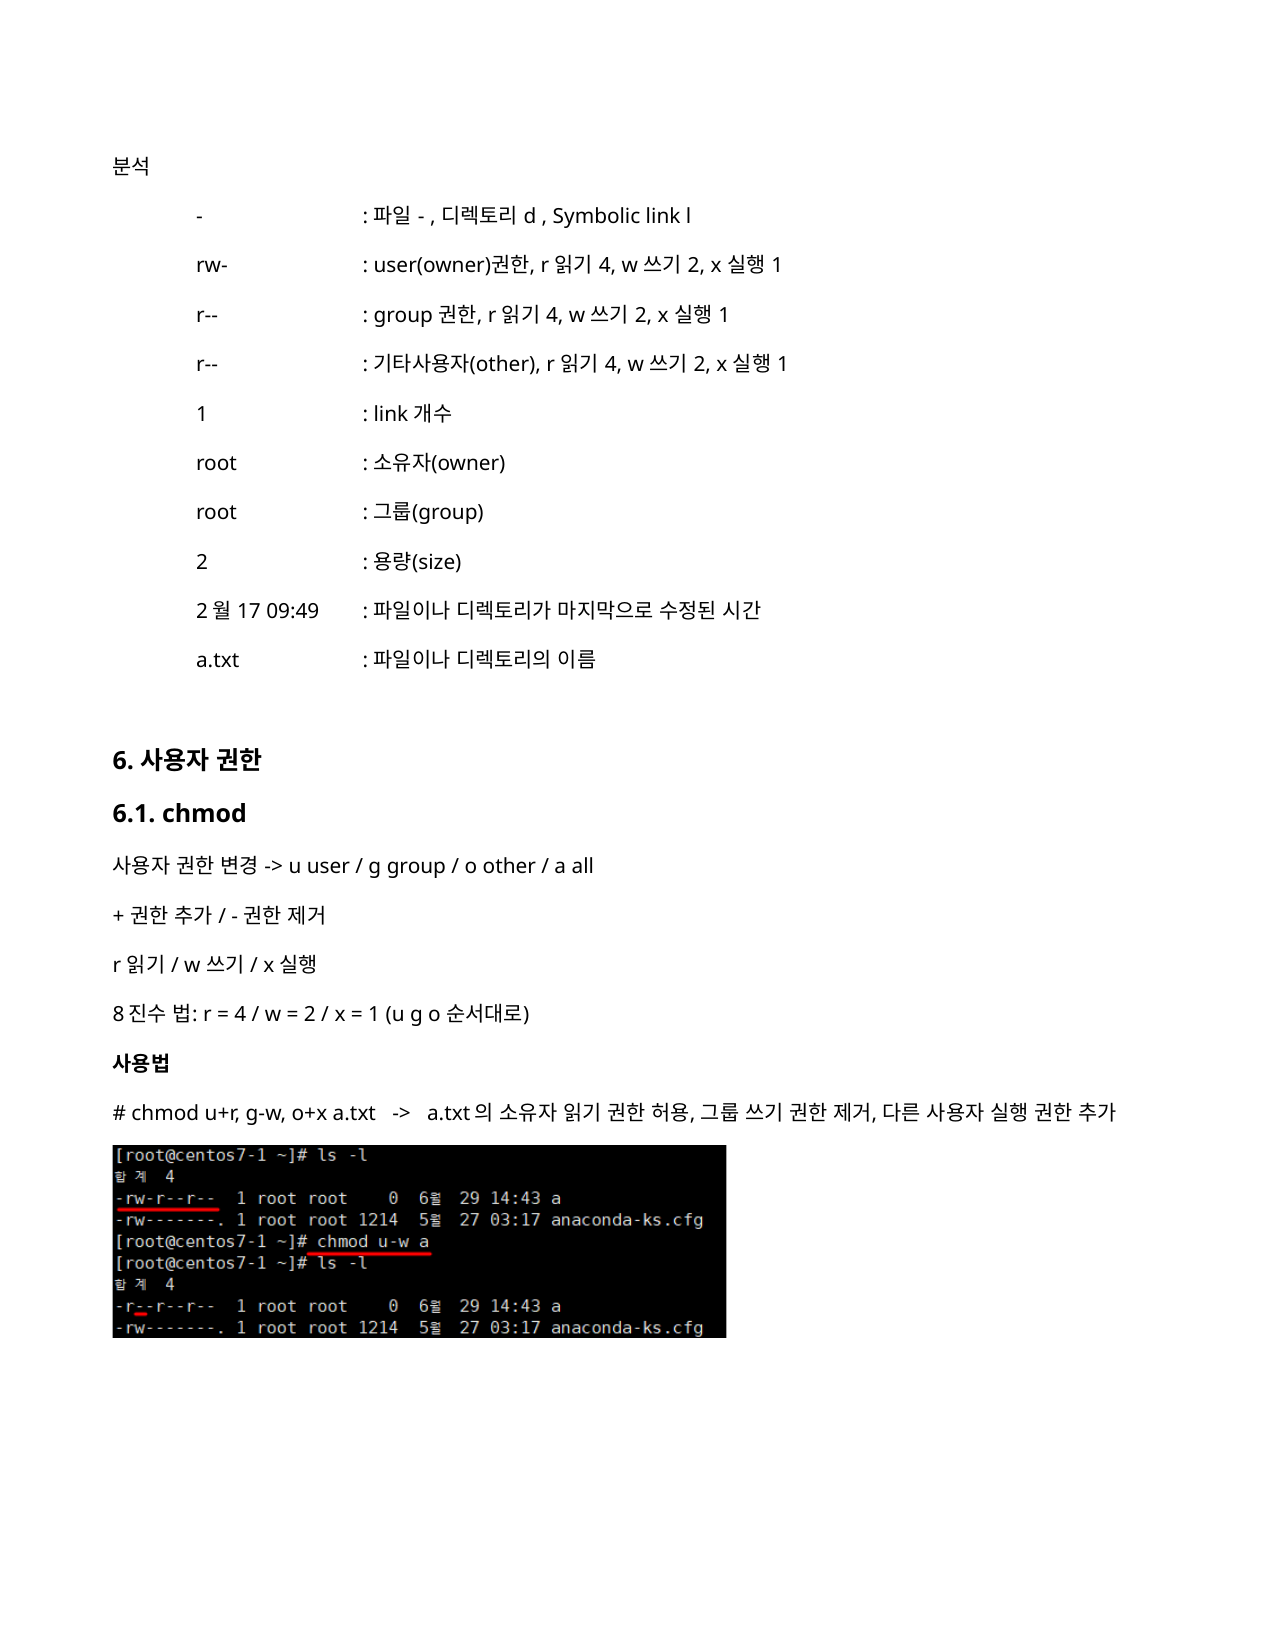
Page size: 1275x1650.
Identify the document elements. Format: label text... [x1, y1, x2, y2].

text a.txt : 파일이나 디렉토리의 이름 [112, 644, 1162, 674]
text 8진수 법: r = 4 / w = 2 / x = 1 (u g o 순서대로) [112, 998, 1162, 1028]
text rw- : user(owner)권한, r 읽기 4, w 쓰기 2, x 실행 1 [112, 249, 1162, 279]
text 분석 [112, 150, 1162, 180]
text # chmod u+r, g-w, o+x a.txt -> a.txt의 소유자 읽기 권한 허용, 그룹 쓰기 권한 제거, 다른 사용자 실행 권한 추가 [112, 1096, 1162, 1127]
text r-- : group 권한, r 읽기 4, w 쓰기 2, x 실행 1 [112, 298, 1162, 328]
text r-- : 기타사용자(other), r 읽기 4, w 쓰기 2, x 실행 1 [112, 347, 1162, 378]
text 2월 17 09:49 : 파일이나 디렉토리가 마지막으로 수정된 시간 [112, 594, 1162, 624]
text + 권한 추가 / - 권한 제거 [112, 899, 1162, 929]
subtitle 6. 사용자 권한 [112, 740, 1162, 777]
text - : 파일 - , 디렉토리 d , Symbolic link l [112, 199, 1162, 229]
text r 읽기 / w 쓰기 / x 실행 [112, 948, 1162, 978]
text 1 : link 개수 [112, 397, 1162, 427]
picture [112, 1145, 727, 1338]
text root : 그룹(group) [112, 496, 1162, 526]
text 사용자 권한 변경 -> u user / g group / o other / a all [112, 849, 1162, 880]
text 2 : 용량(size) [112, 545, 1162, 575]
text 사용법 [112, 1047, 1162, 1077]
subtitle 6.1. chmod [112, 796, 1162, 830]
text root : 소유자(owner) [112, 446, 1162, 476]
